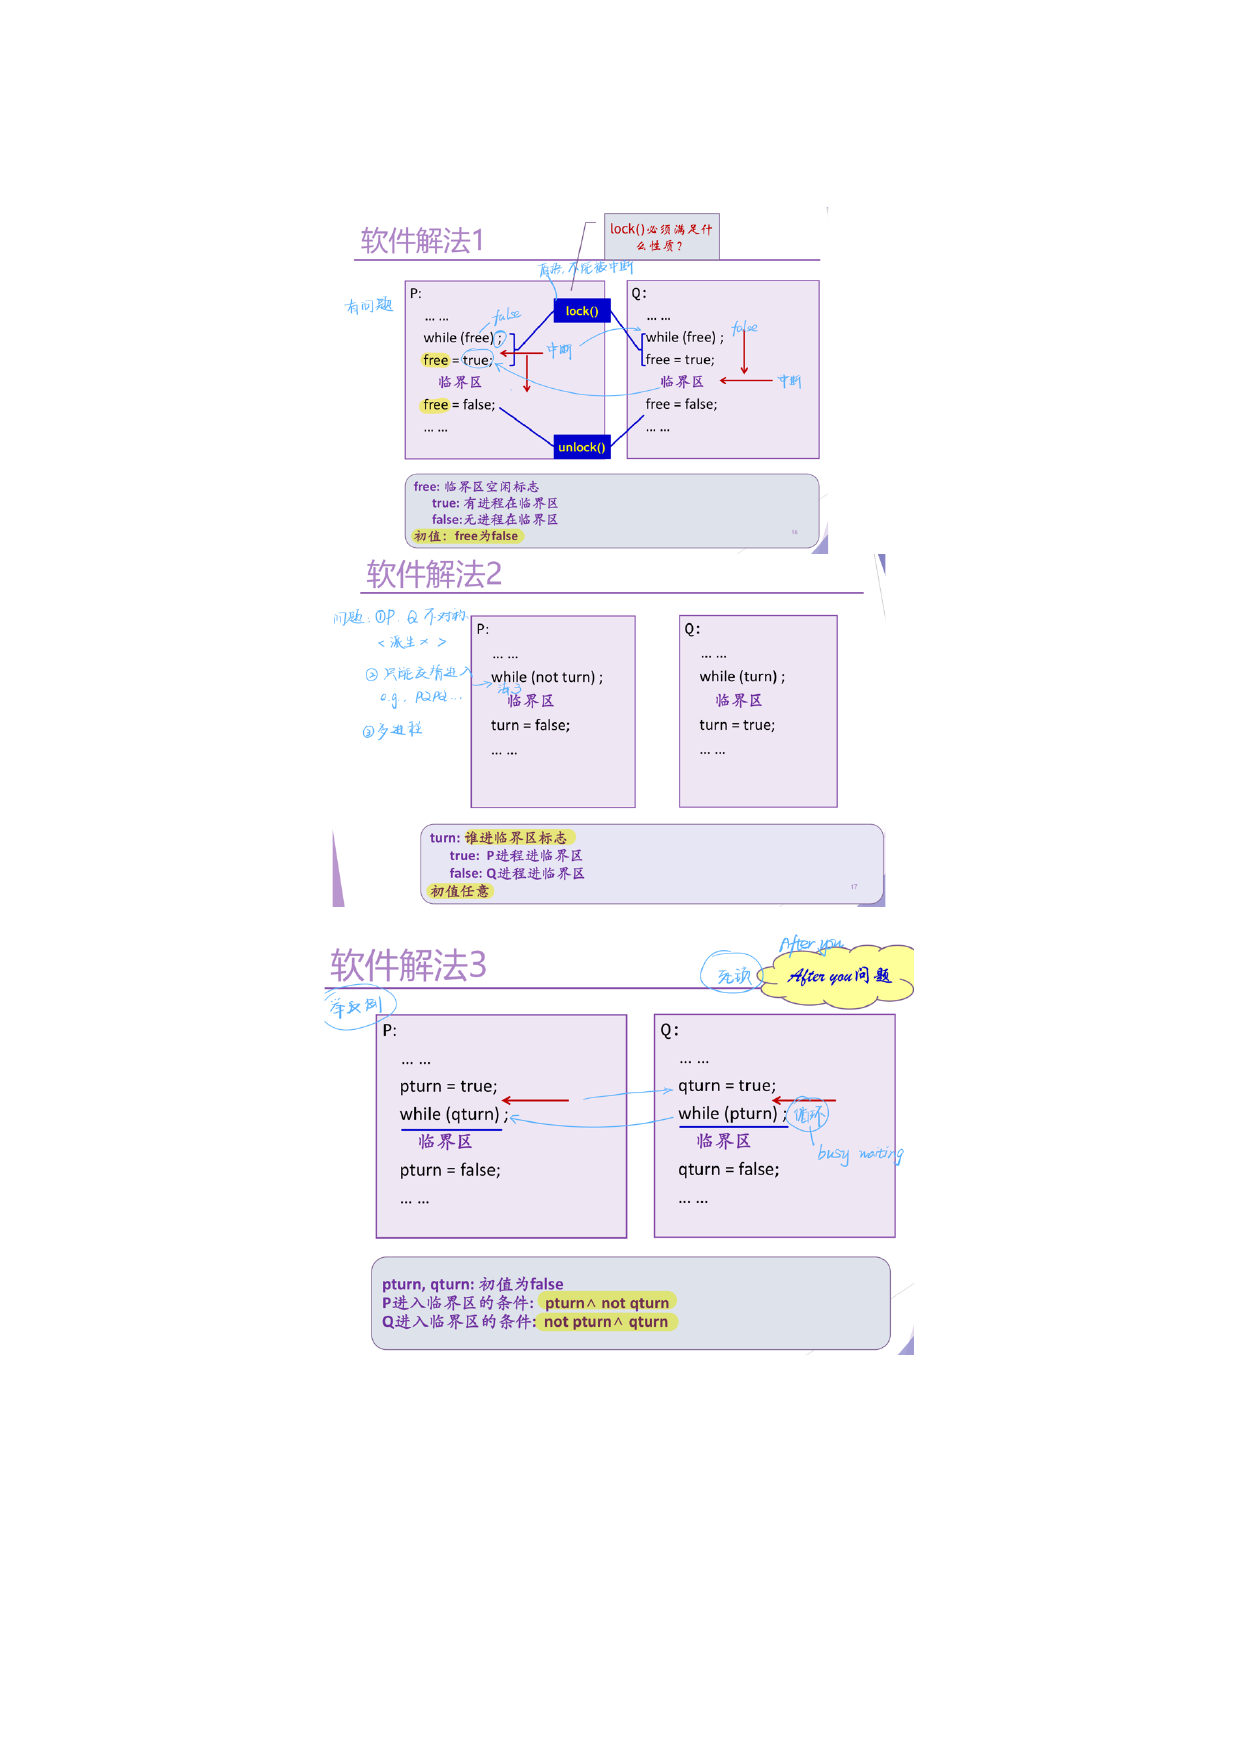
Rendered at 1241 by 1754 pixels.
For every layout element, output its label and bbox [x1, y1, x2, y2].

picture [324, 927, 914, 1355]
picture [332, 207, 886, 907]
